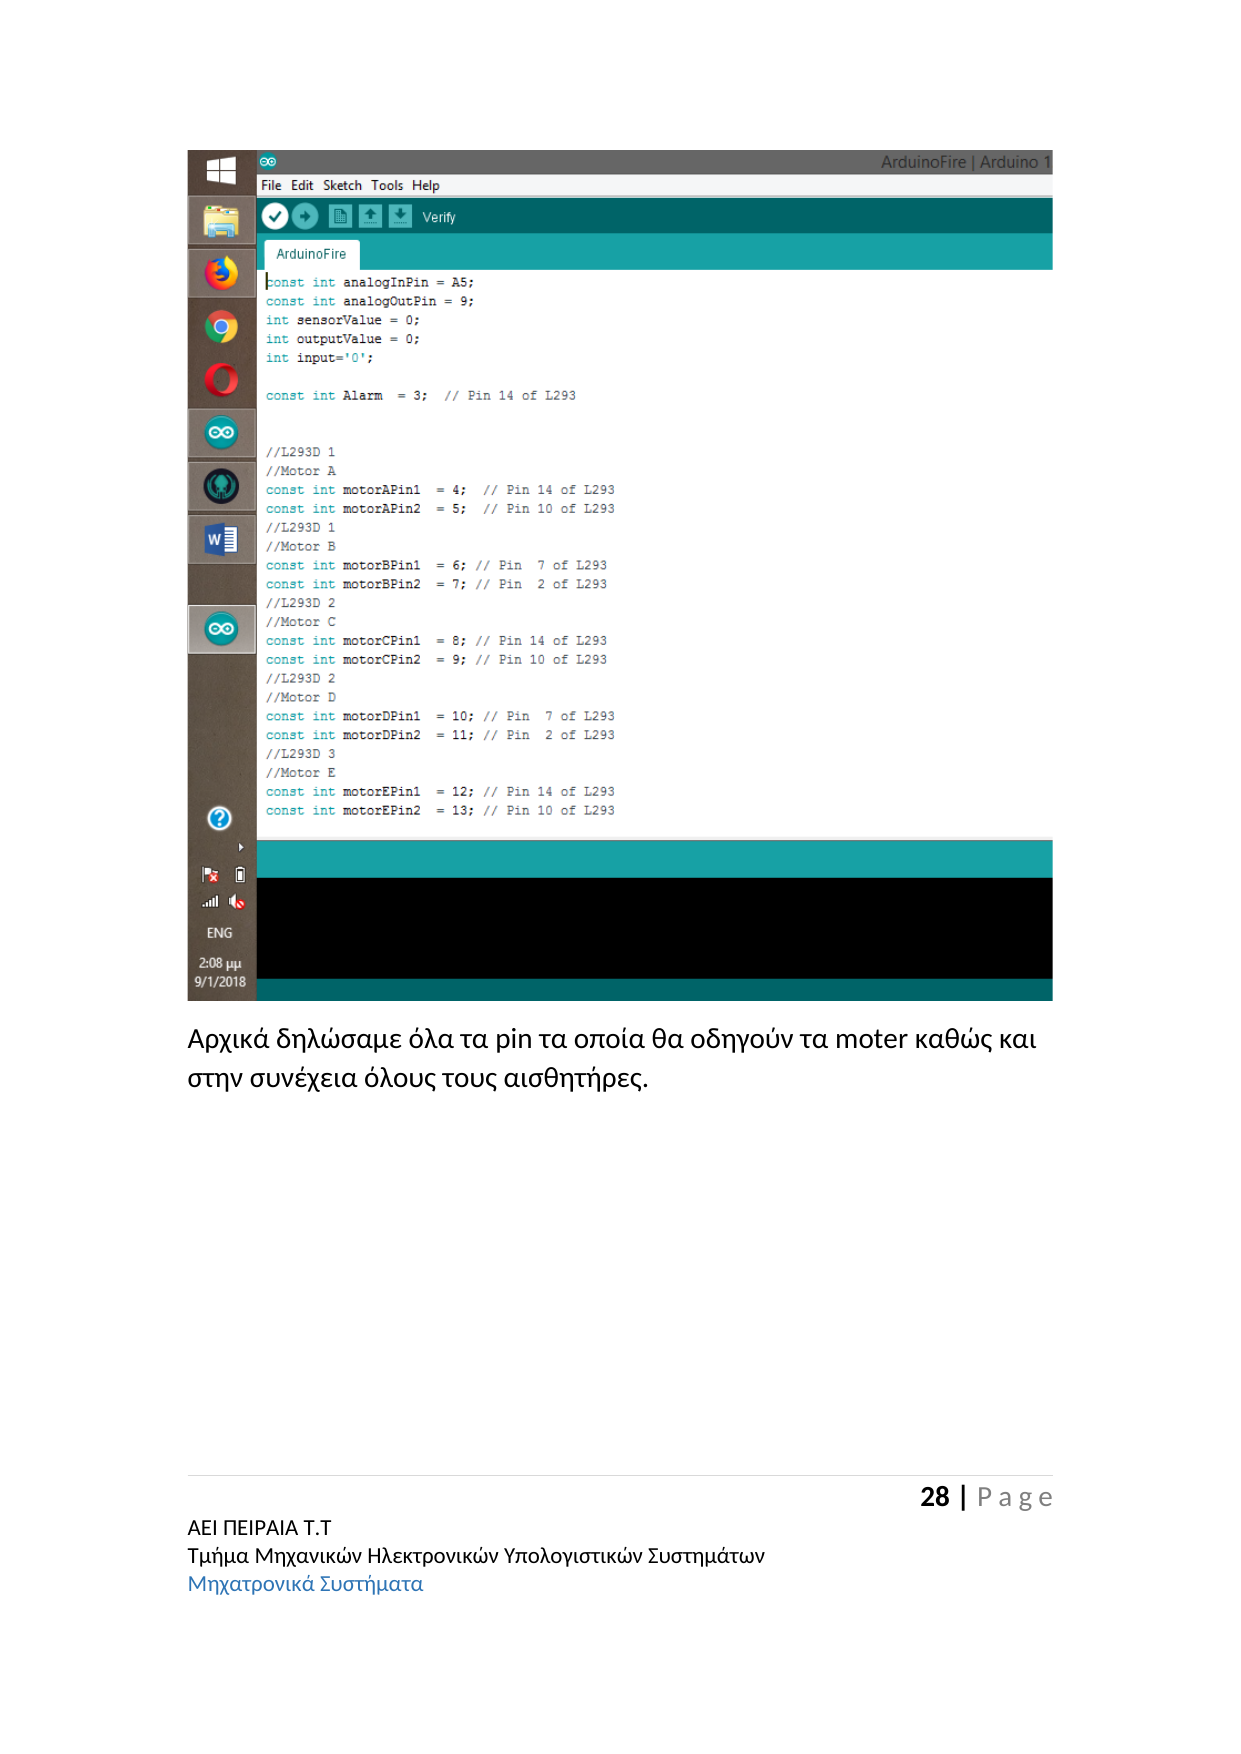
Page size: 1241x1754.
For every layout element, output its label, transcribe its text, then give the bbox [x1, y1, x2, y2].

text Αρχικά δηλώσαμε όλα τα pin τα οποία θα οδηγούν τα moter καθώς και στην συνέχεια όλους τους αισθητήρες. [187, 1020, 1053, 1094]
picture [187, 150, 1053, 1001]
